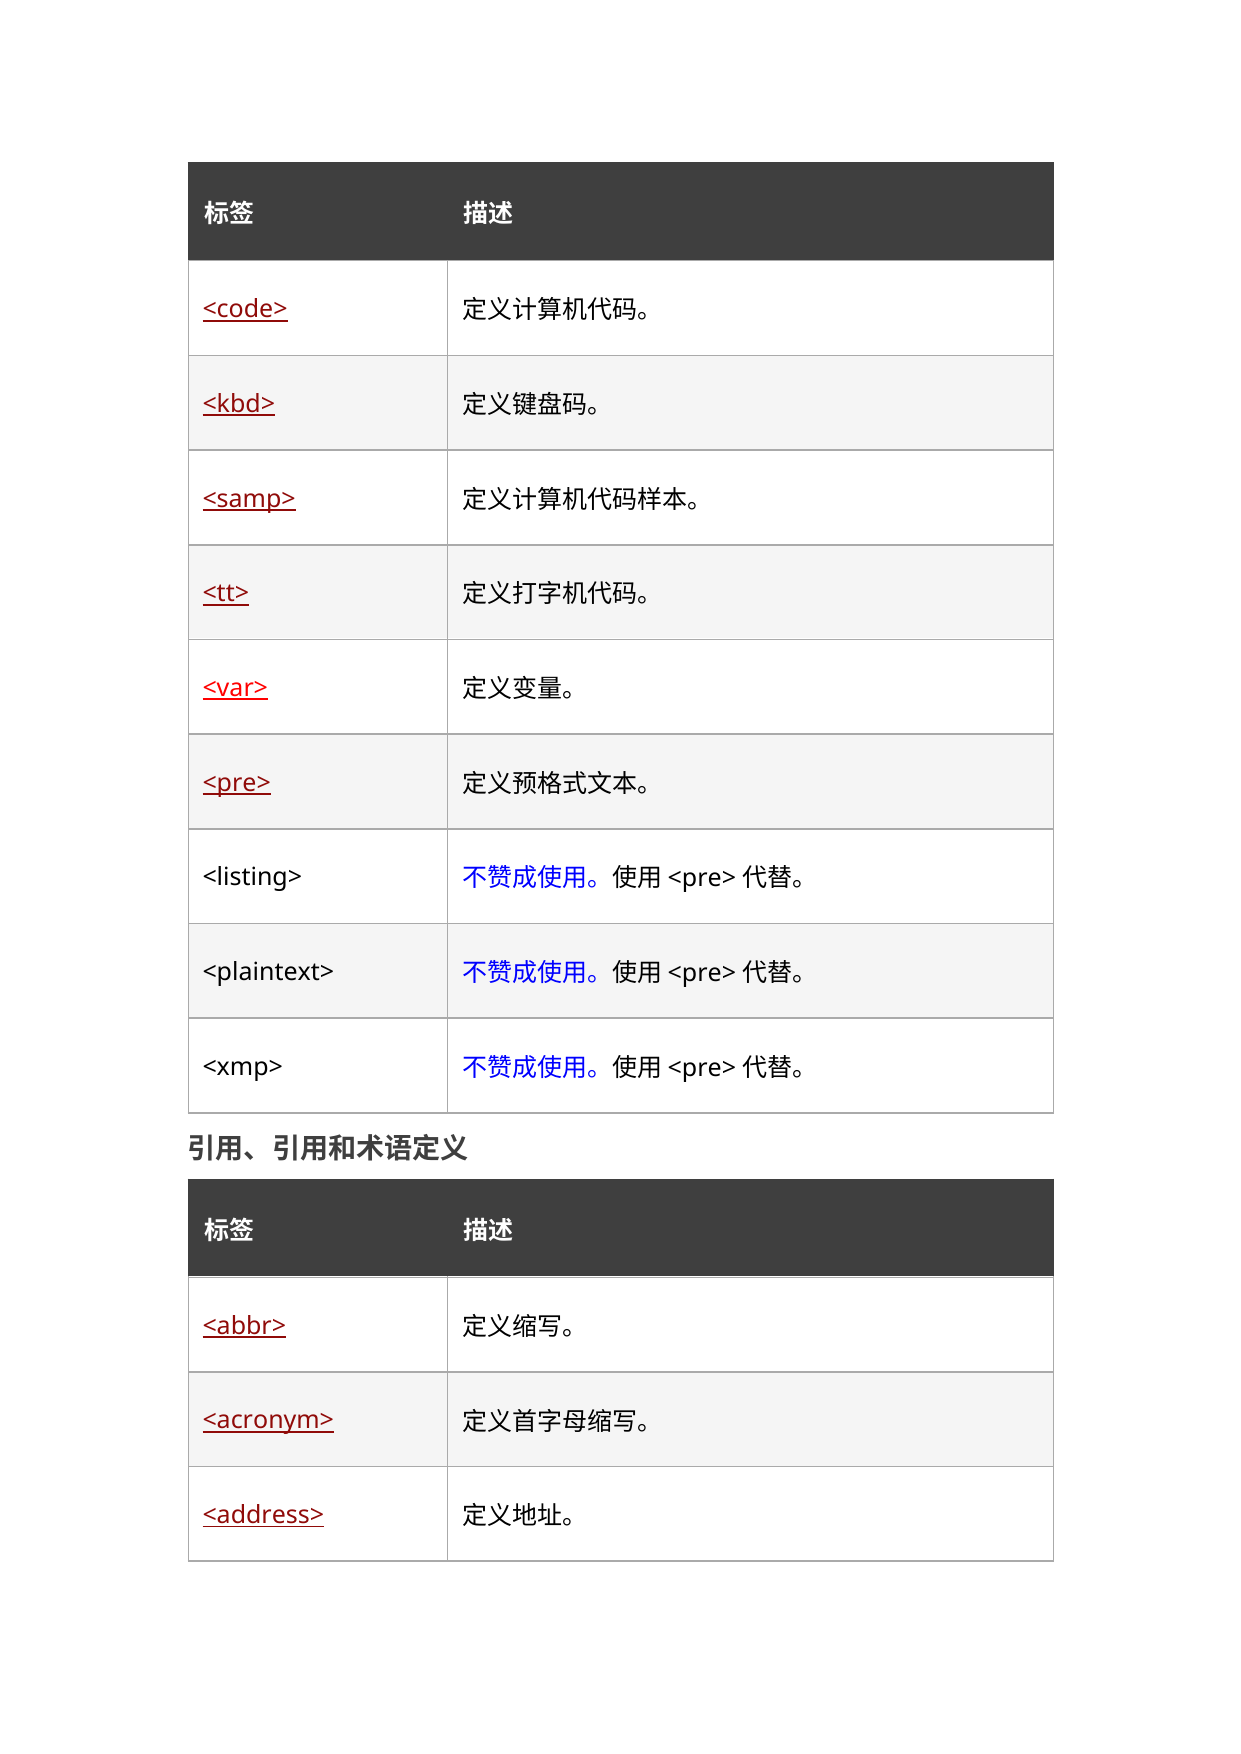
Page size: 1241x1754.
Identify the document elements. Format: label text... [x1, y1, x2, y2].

table_header 标签 [189, 1180, 447, 1276]
table_cell 不赞成使用。使用 <pre> 代替。 [448, 1019, 1053, 1112]
table_header 描述 [448, 1180, 1053, 1276]
table_cell 定义计算机代码。 [448, 261, 1053, 354]
table_cell 不赞成使用。使用 <pre> 代替。 [448, 830, 1053, 923]
table_cell <plaintext> [189, 924, 447, 1017]
table_cell 定义首字母缩写。 [448, 1373, 1053, 1466]
table_cell <var> [189, 640, 447, 733]
table_cell <pre> [189, 735, 447, 828]
table_cell 定义打字机代码。 [448, 546, 1053, 638]
text 引用、引用和术语定义 [187, 1113, 1053, 1178]
table_cell 定义计算机代码样本。 [448, 451, 1053, 544]
table_cell <abbr> [189, 1278, 447, 1371]
table_cell 定义缩写。 [448, 1278, 1053, 1371]
table_header 标签 [189, 164, 447, 260]
table_cell <listing> [189, 830, 447, 923]
table_cell 定义键盘码。 [448, 356, 1053, 449]
table_cell <acronym> [189, 1373, 447, 1466]
table_cell <samp> [189, 451, 447, 544]
table_cell <xmp> [189, 1019, 447, 1112]
table_cell <tt> [189, 546, 447, 638]
table_cell 不赞成使用。使用 <pre> 代替。 [448, 924, 1053, 1017]
table_cell <kbd> [189, 356, 447, 449]
table_cell 定义地址。 [448, 1467, 1053, 1560]
table_header 描述 [448, 164, 1053, 260]
table_cell <code> [189, 261, 447, 354]
table_cell 定义变量。 [448, 640, 1053, 733]
table_cell <address> [189, 1467, 447, 1560]
table_cell 定义预格式文本。 [448, 735, 1053, 828]
